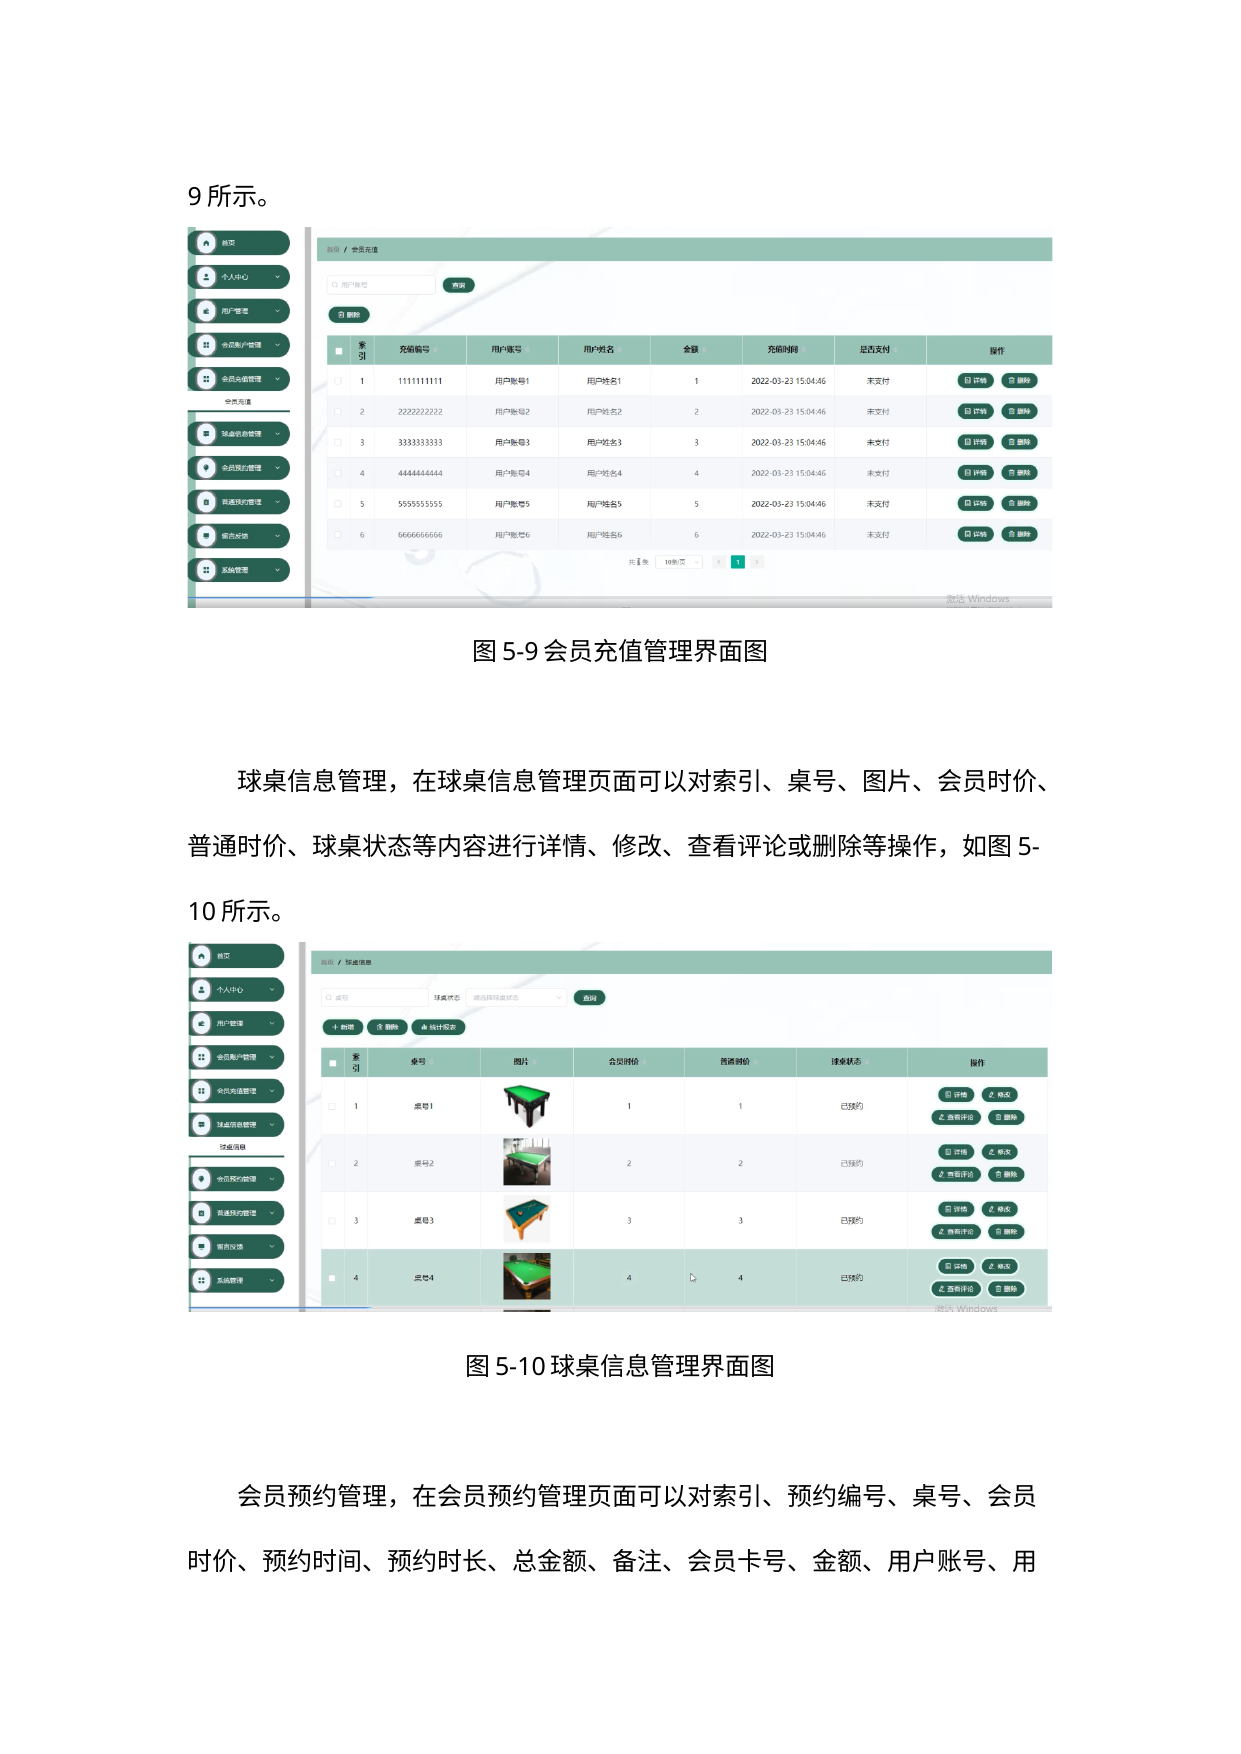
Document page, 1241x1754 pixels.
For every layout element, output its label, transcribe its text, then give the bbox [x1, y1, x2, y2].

text 图5-9会员充值管理界面图 [187, 617, 1053, 682]
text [187, 162, 1053, 227]
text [187, 1462, 1053, 1592]
picture [188, 942, 1052, 1312]
picture [187, 227, 1053, 608]
text 图5-10球桌信息管理界面图 [187, 1332, 1053, 1397]
text 球桌信息管理，在球桌信息管理页面可以对索引、桌号、图片、会员时价、普通时价、球桌状态等内容进行详情、修改、查看评论或删除等操作，如图5-10所示。 [187, 747, 1053, 942]
